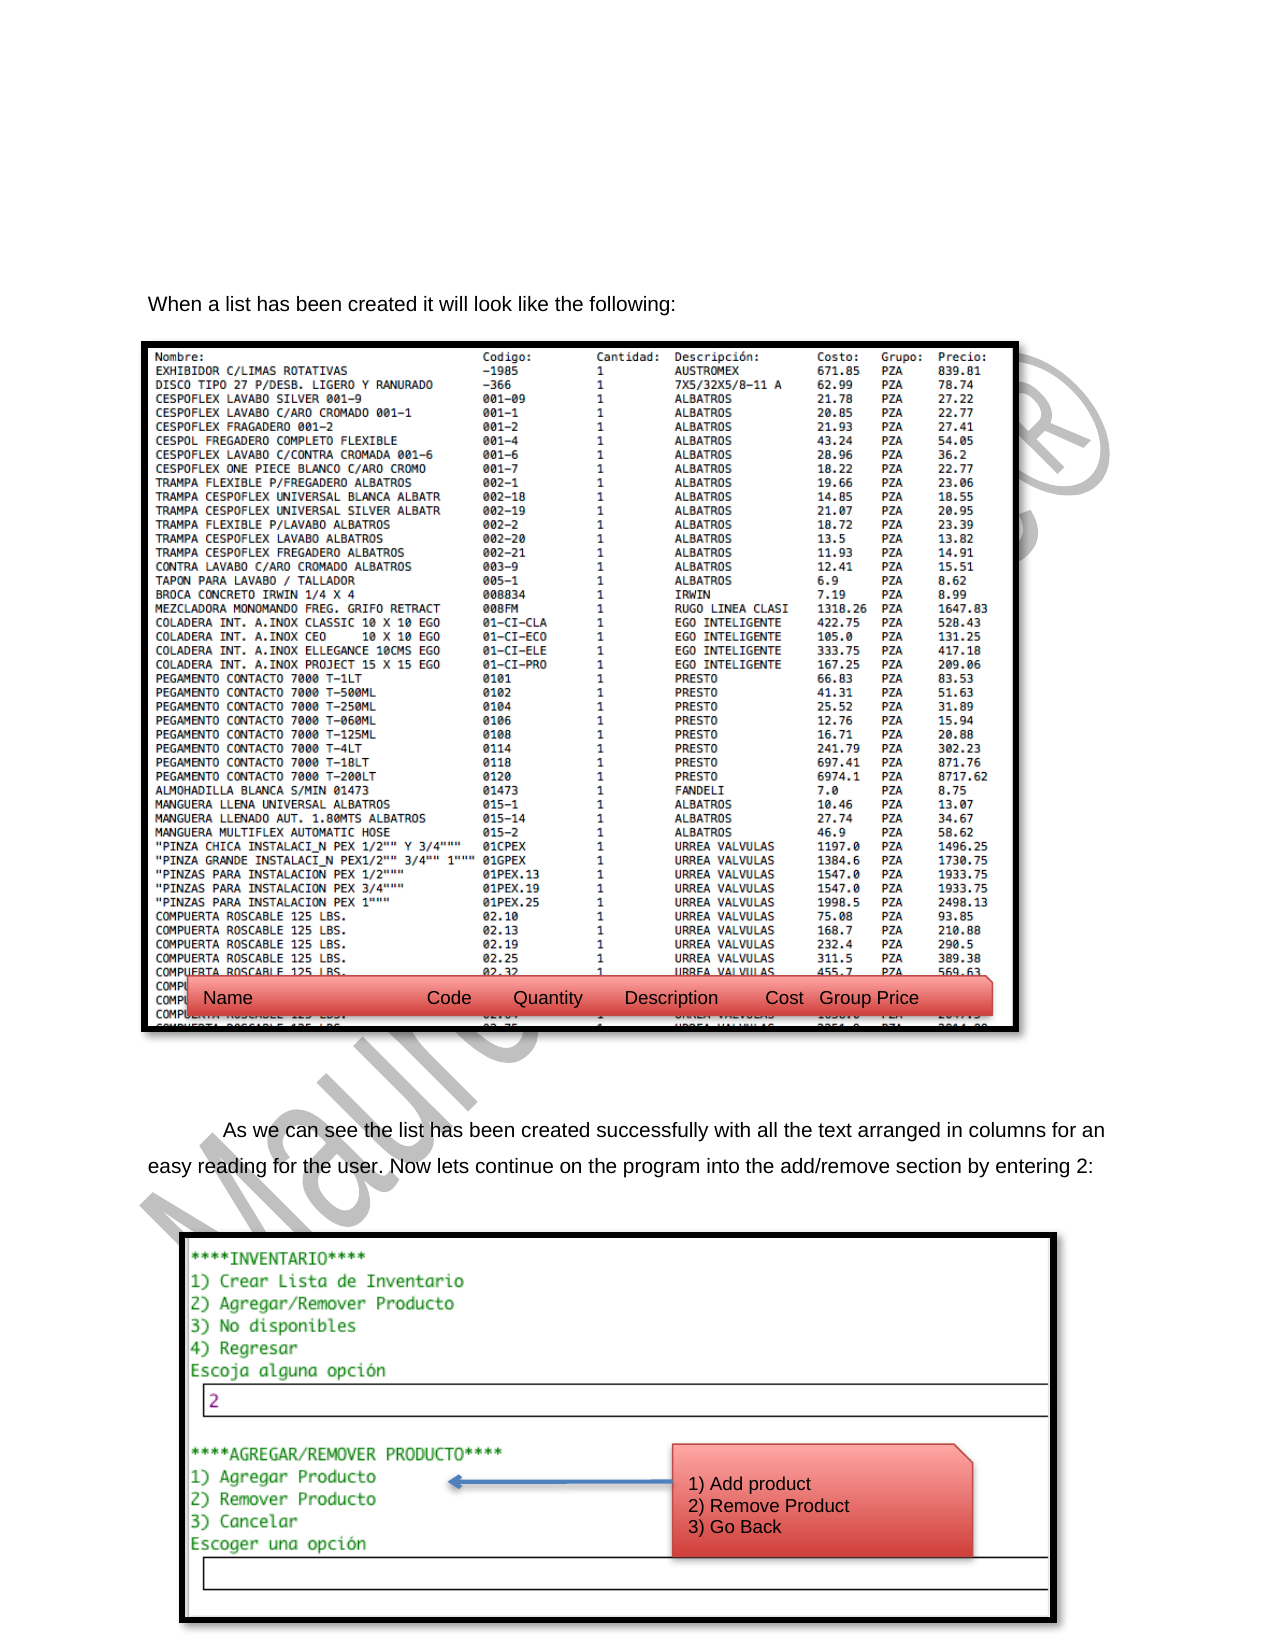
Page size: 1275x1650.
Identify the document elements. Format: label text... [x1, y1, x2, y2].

picture [185, 1238, 1050, 1617]
text As we can see the list has been created successfully with all the text arranged in columns for an easy reading for the user. Now lets continue on the program into the add/remove section by entering 2: [148, 1058, 1127, 1178]
text When a list has been created it will look like the following: [148, 291, 1127, 315]
picture [148, 348, 1013, 1026]
